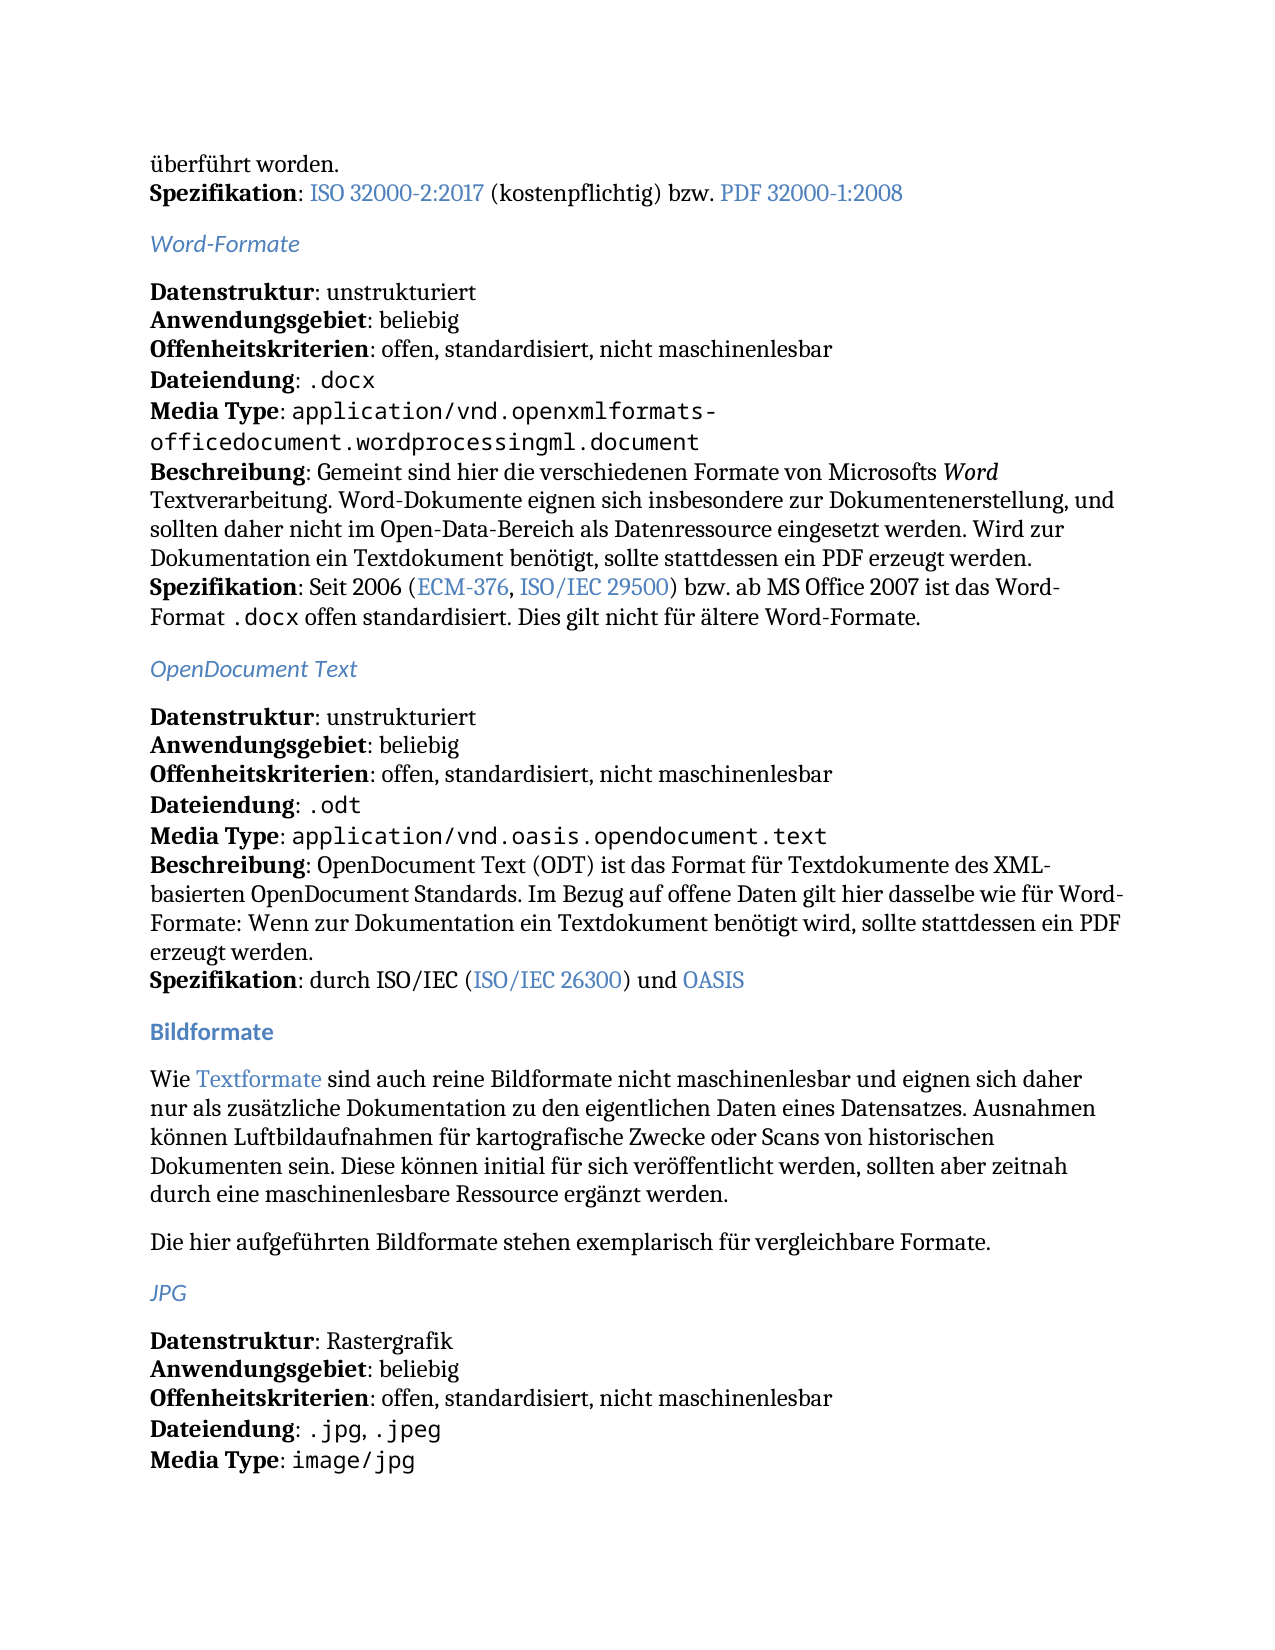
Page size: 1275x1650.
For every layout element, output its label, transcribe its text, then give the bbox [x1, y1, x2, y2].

text Die hier aufgeführten Bildformate stehen exemplarisch für vergleichbare Formate. [150, 1228, 1125, 1257]
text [150, 1327, 1125, 1475]
text Datenstruktur: unstrukturiert Anwendungsgebiet: beliebig Offenheitskriterien: offen, standardisiert, nicht maschinenlesbar Dateiendung: .docx Media Type: application/vnd.openxmlformats-officedocument.wordprocessingml.document Beschreibung: Gemeint sind hier die verschiedenen Formate von Microsofts Word Textverarbeitung. Word-Dokumente eignen sich insbesondere zur Dokumentenerstellung, und sollten daher nicht im Open-Data-Bereich als Datenressource eingesetzt werden. Wird zur Dokumentation ein Textdokument benötigt, sollte stattdessen ein PDF erzeugt werden. Spezifikation: Seit 2006 (ECM-376, ISO/IEC 29500) bzw. ab MS Office 2007 ist das Word-Format .docx offen standardisiert. Dies gilt nicht für ältere Word-Formate. [150, 278, 1125, 633]
subtitle OpenDocument Text [150, 653, 1125, 684]
subtitle Bildformate [150, 1016, 1125, 1047]
text Wie Textformate sind auch reine Bildformate nicht maschinenlesbar und eignen sich daher nur als zusätzliche Dokumentation zu den eigentlichen Daten eines Datensatzes. Ausnahmen können Luftbildaufnahmen für kartografische Zwecke oder Scans von historischen Dokumenten sein. Diese können initial für sich veröffentlicht werden, sollten aber zeitnah durch eine maschinenlesbare Ressource ergänzt werden. [150, 1065, 1125, 1209]
subtitle JPG [150, 1277, 1125, 1308]
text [150, 150, 1125, 207]
text Datenstruktur: unstrukturiert Anwendungsgebiet: beliebig Offenheitskriterien: offen, standardisiert, nicht maschinenlesbar Dateiendung: .odt Media Type: application/vnd.oasis.opendocument.text Beschreibung: OpenDocument Text (ODT) ist das Format für Textdokumente des XML-basierten OpenDocument Standards. Im Bezug auf offene Daten gilt hier dasselbe wie für Word-Formate: Wenn zur Dokumentation ein Textdokument benötigt wird, sollte stattdessen ein PDF erzeugt werden. Spezifikation: durch ISO/IEC (ISO/IEC 26300) und OASIS [150, 703, 1125, 995]
subtitle Word-Formate [150, 228, 1125, 259]
